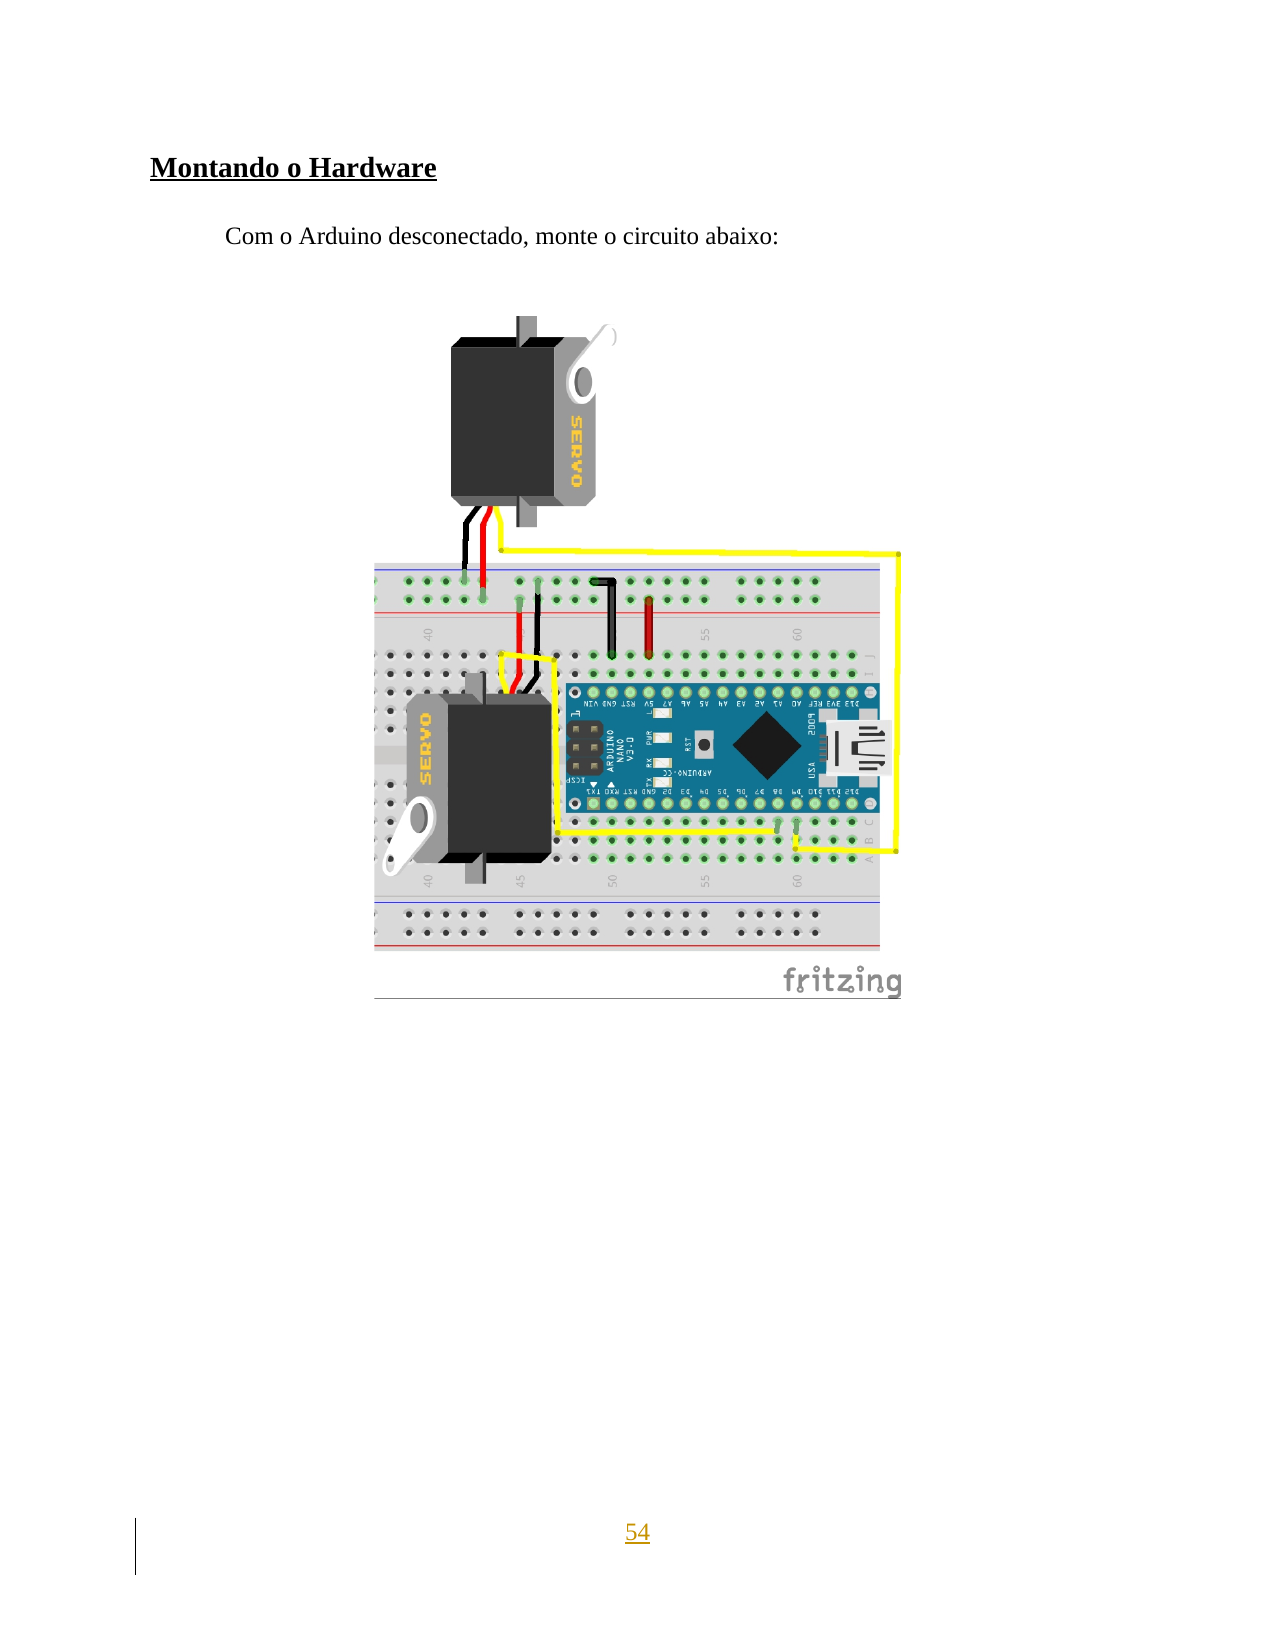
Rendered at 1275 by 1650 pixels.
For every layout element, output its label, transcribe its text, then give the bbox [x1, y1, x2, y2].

picture [374, 316, 901, 999]
text Com o Arduino desconectado, monte o circuito abaixo: [150, 221, 1125, 250]
text Montando o Hardware [150, 150, 1125, 183]
